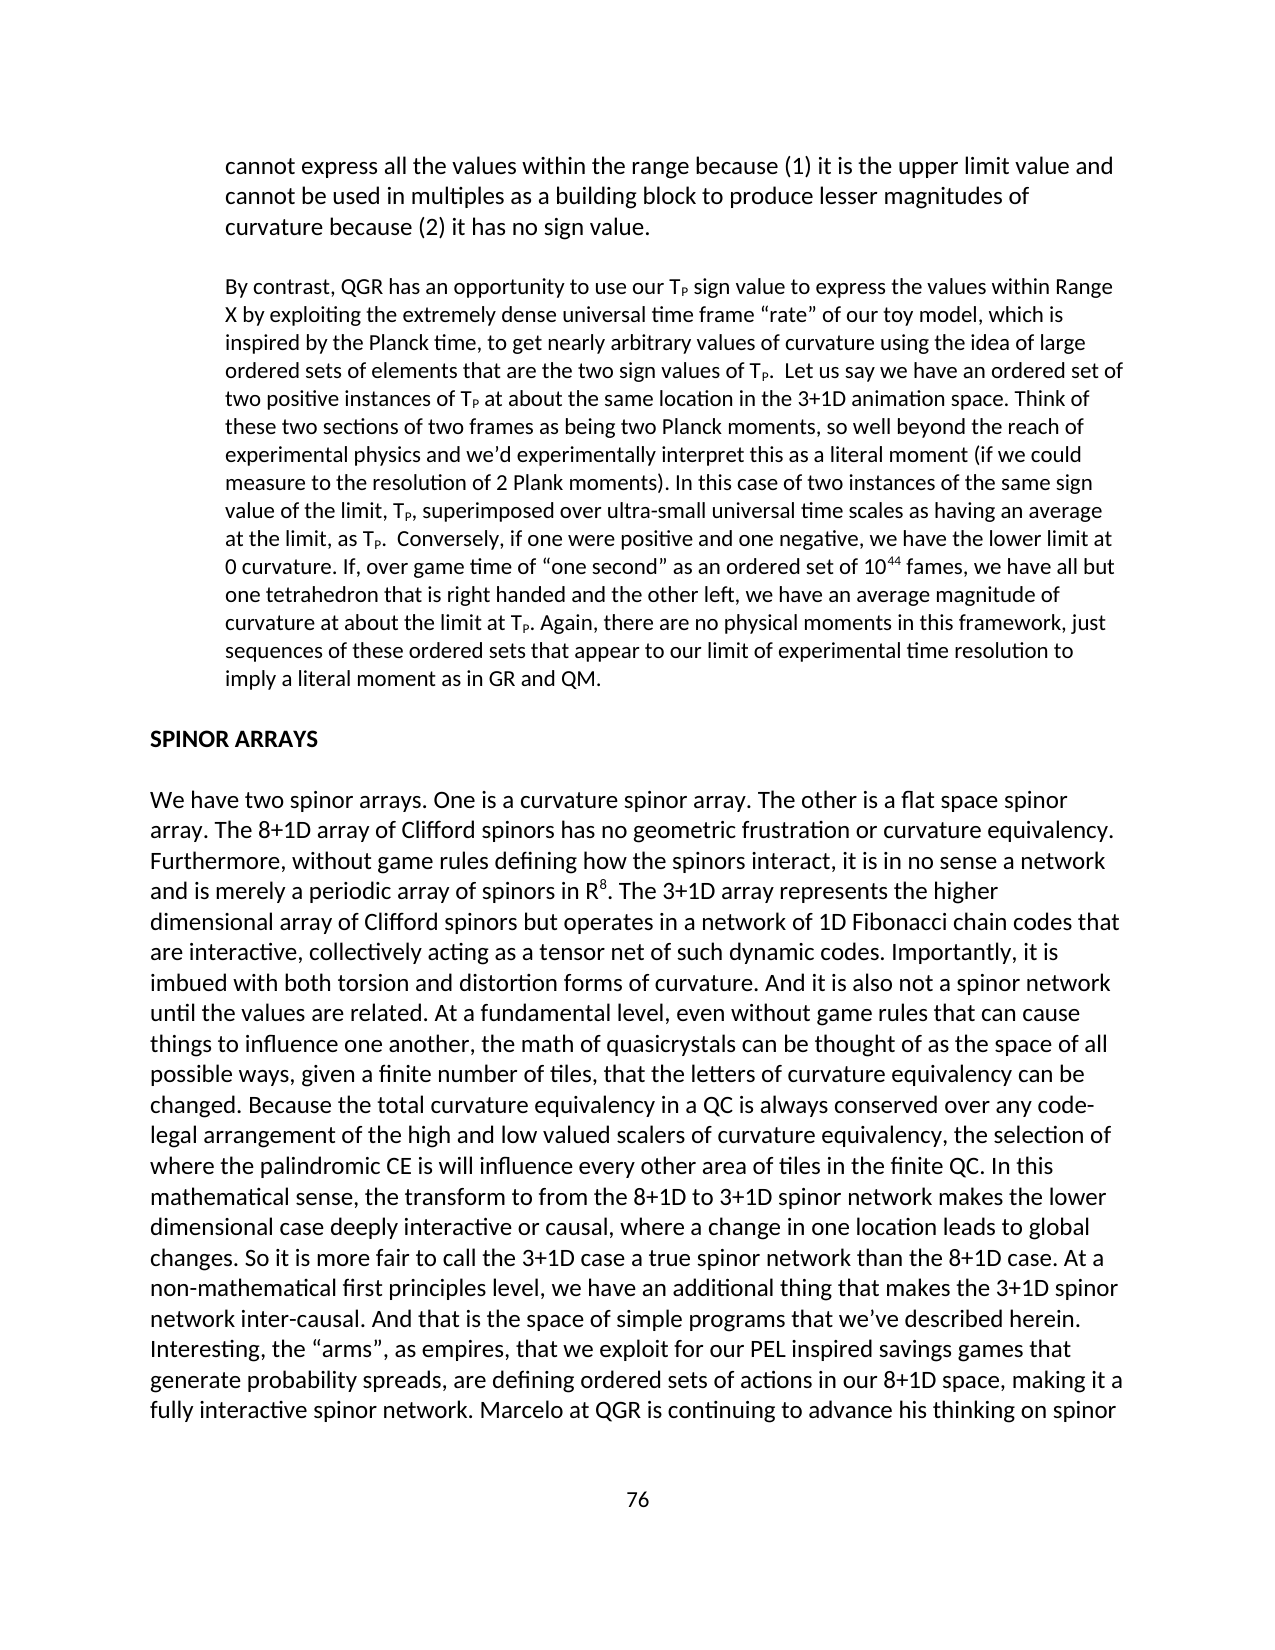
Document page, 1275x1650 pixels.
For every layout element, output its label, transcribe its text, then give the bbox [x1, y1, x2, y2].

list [187, 150, 1125, 242]
text SPINOR ARRAYS [150, 723, 1125, 753]
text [150, 784, 1125, 1425]
list By contrast, QGR has an opportunity to use our TP sign value to express the values within Range X by exploiting the extremely dense universal time frame “rate” of our toy model, which is inspired by the Planck time, to get nearly arbitrary values of curvature using the idea of large ordered sets of elements that are the two sign values of TP. Let us say we have an ordered set of two positive instances of TP at about the same location in the 3+1D animation space. Think of these two sections of two frames as being two Planck moments, so well beyond the reach of experimental physics and we’d experimentally interpret this as a literal moment (if we could measure to the resolution of 2 Plank moments). In this case of two instances of the same sign value of the limit, TP, superimposed over ultra-small universal time scales as having an average at the limit, as TP. Conversely, if one were positive and one negative, we have the lower limit at 0 curvature. If, over game time of “one second” as an ordered set of 1044 fames, we have all but one tetrahedron that is right handed and the other left, we have an average magnitude of curvature at about the limit at TP. Again, there are no physical moments in this framework, just sequences of these ordered sets that appear to our limit of experimental time resolution to imply a literal moment as in GR and QM. [225, 272, 1125, 692]
